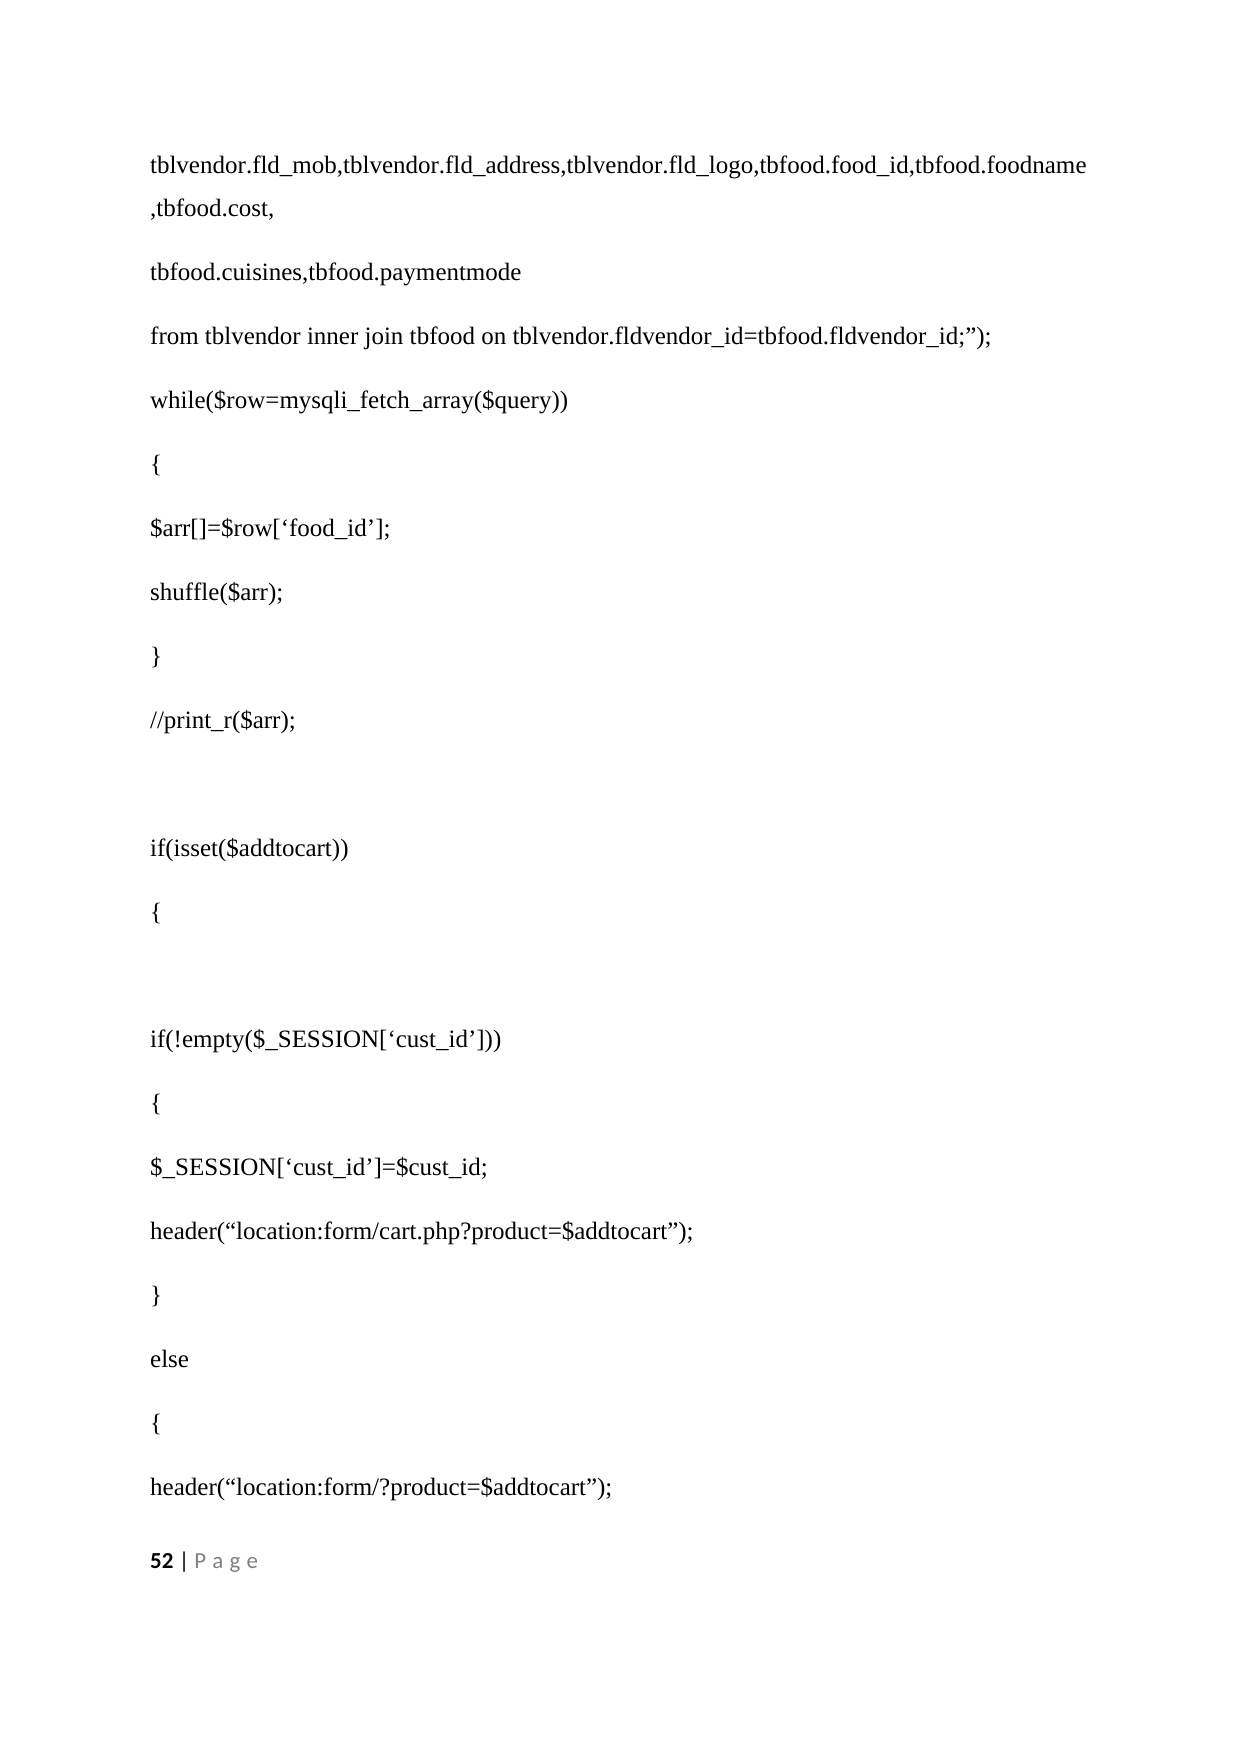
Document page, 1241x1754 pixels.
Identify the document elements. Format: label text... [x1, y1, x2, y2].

text } [150, 1280, 1090, 1309]
text tbfood.cuisines,tbfood.paymentmode [150, 257, 1090, 286]
text } [150, 641, 1090, 669]
text from tblvendor inner join tbfood on tblvendor.fldvendor_id=tbfood.fldvendor_id;”); [150, 321, 1090, 350]
text else [150, 1344, 1090, 1373]
text $_SESSION[‘cust_id’]=$cust_id; [150, 1152, 1090, 1181]
text { [150, 1088, 1090, 1117]
text //print_r($arr); [150, 705, 1090, 733]
text { [150, 449, 1090, 478]
text { [150, 1408, 1090, 1437]
text tblvendor.fld_mob,tblvendor.fld_address,tblvendor.fld_logo,tbfood.food_id,tbfood.foodname,tbfood.cost, [150, 150, 1090, 222]
text header(“location:form/cart.php?product=$addtocart”); [150, 1216, 1090, 1245]
text if(!empty($_SESSION[‘cust_id’])) [150, 1024, 1090, 1053]
text shuffle($arr); [150, 577, 1090, 606]
text header(“location:form/?product=$addtocart”); [150, 1472, 1090, 1501]
text { [150, 897, 1090, 925]
text while($row=mysqli_fetch_array($query)) [150, 385, 1090, 414]
text if(isset($addtocart)) [150, 833, 1090, 861]
text $arr[]=$row[‘food_id’]; [150, 513, 1090, 542]
